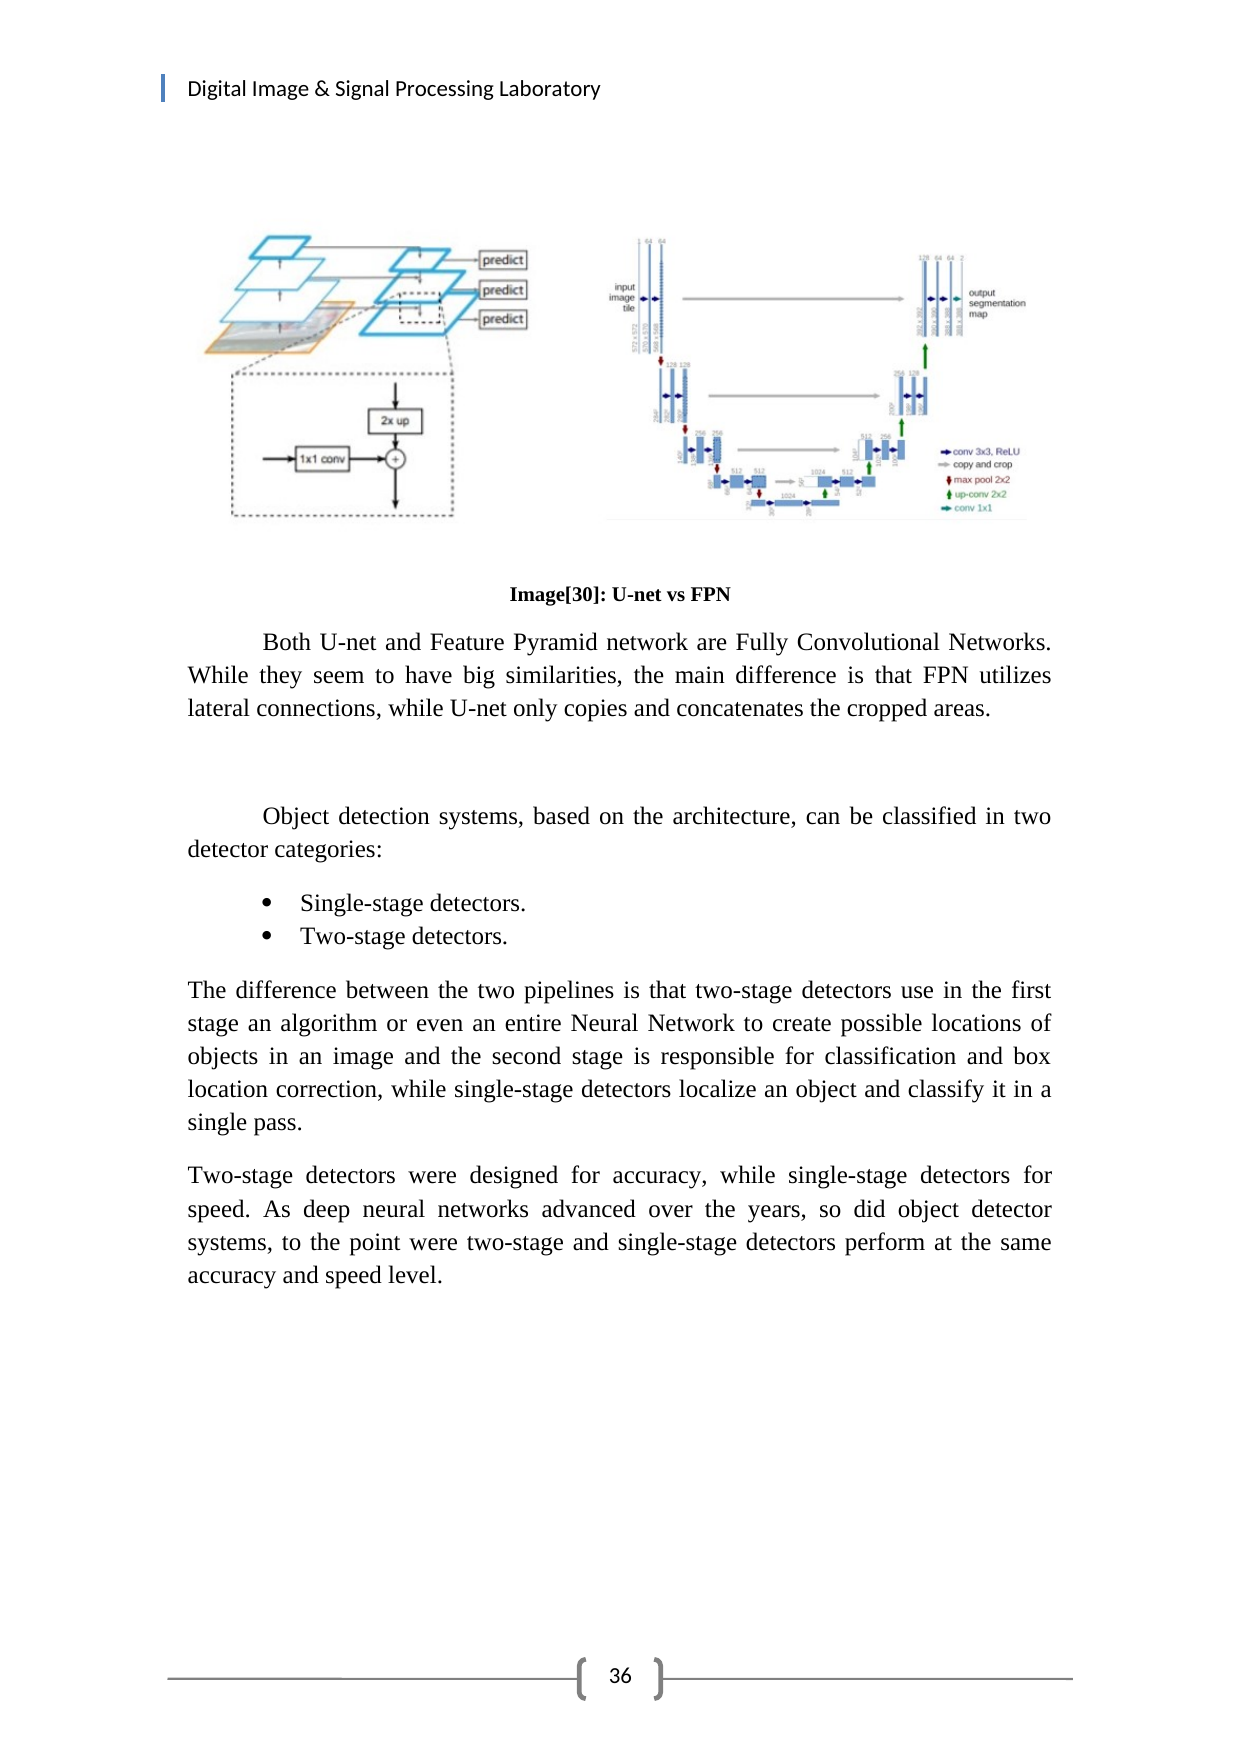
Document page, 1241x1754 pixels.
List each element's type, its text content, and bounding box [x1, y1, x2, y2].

text Both U-net and Feature Pyramid network are Fully Convolutional Networks. While they seem to have big similarities, the main difference is that FPN utilizes lateral connections, while U-net only copies and concatenates the cropped areas. [187, 627, 1053, 722]
text Object detection systems, based on the architecture, can be classified in two detector categories: [187, 801, 1053, 863]
list Single-stage detectors. [262, 888, 1053, 917]
picture [187, 203, 1053, 558]
list Two-stage detectors. [262, 921, 1053, 949]
text Image[30]: U-net vs FPN [187, 582, 1053, 606]
text The difference between the two pipelines is that two-stage detectors use in the first stage an algorithm or even an entire Neural Network to create possible locations of objects in an image and the second stage is responsible for classification and box location correction, while single-stage detectors localize an object and classify it in a single pass. [187, 975, 1053, 1136]
text Two-stage detectors were designed for accuracy, while single-stage detectors for speed. As deep neural networks advanced over the years, so did object detector systems, to the point were two-stage and single-stage detectors perform at the same accuracy and speed level. [187, 1161, 1053, 1288]
